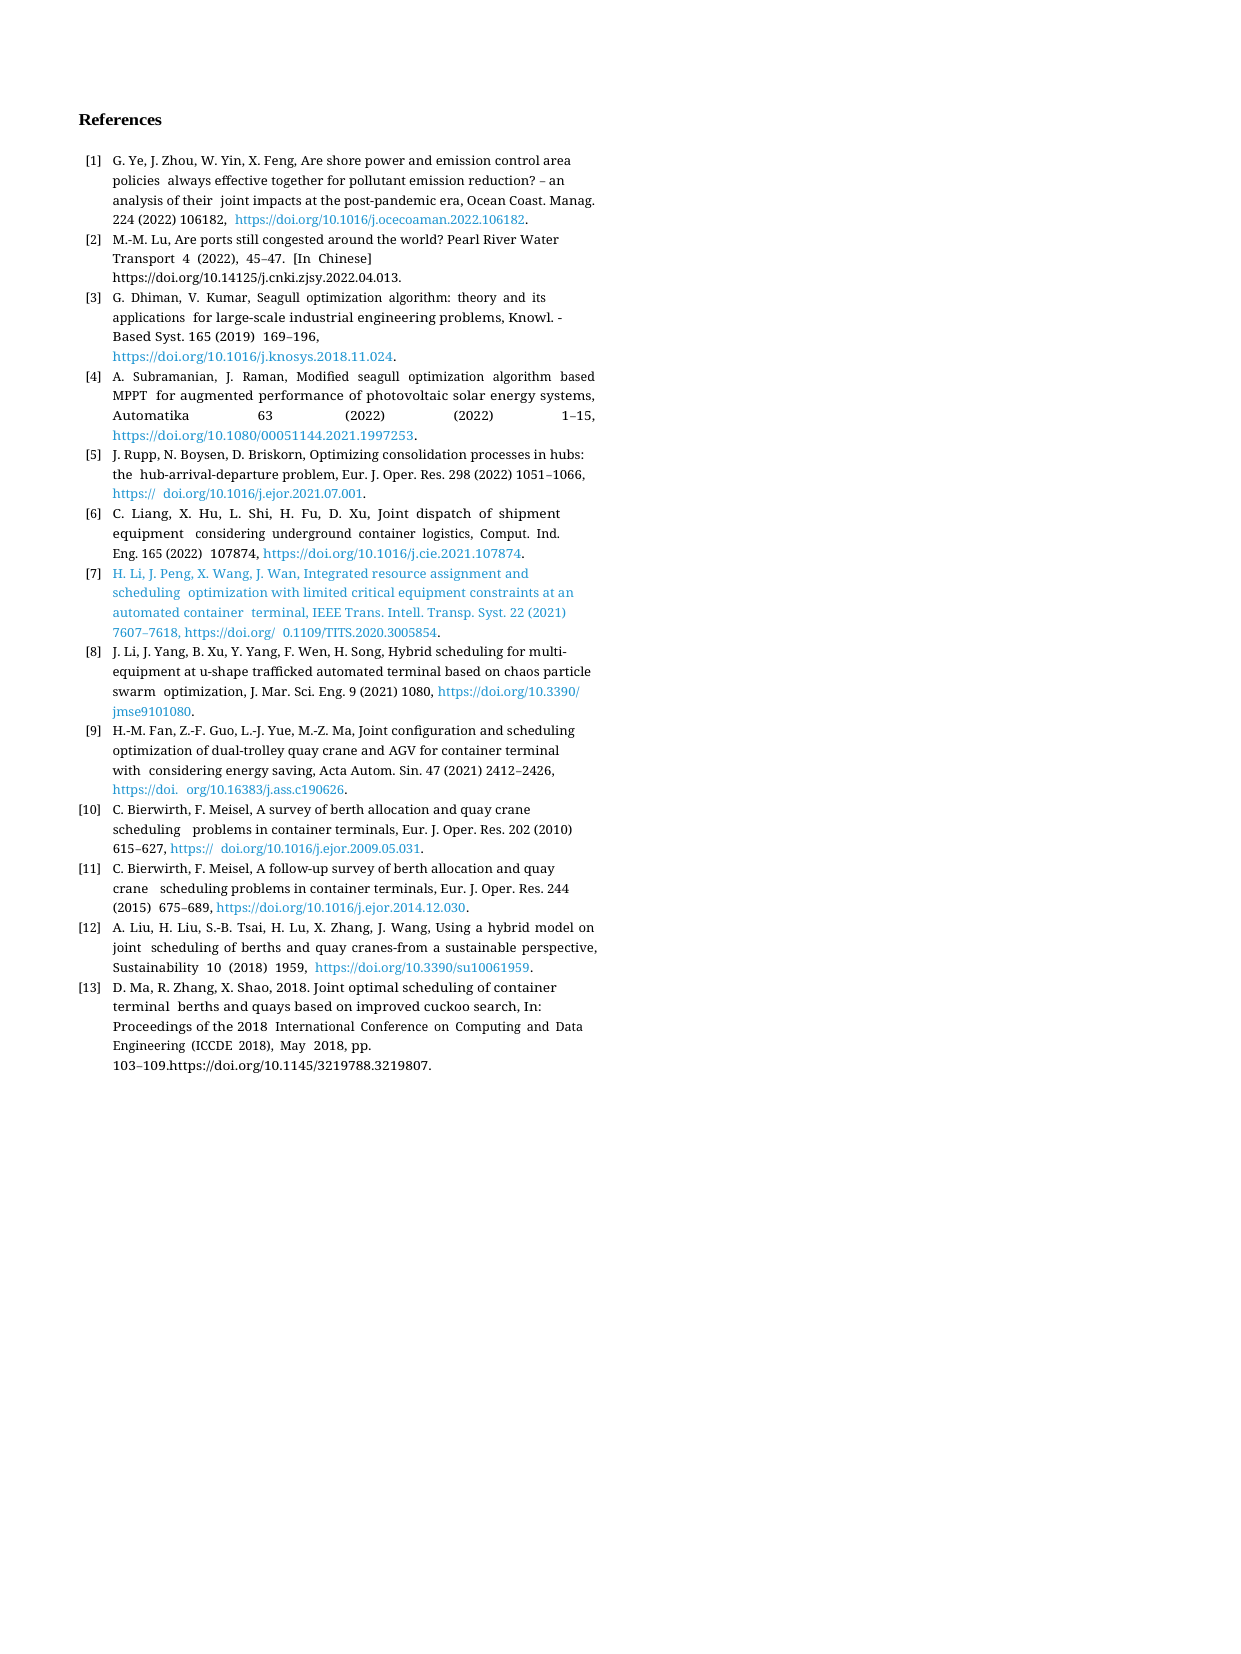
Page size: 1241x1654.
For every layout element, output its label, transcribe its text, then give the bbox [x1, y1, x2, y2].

list M.-M. Lu, Are ports still congested around the world? Pearl River Water Transport 4 (2022), 45–47. [In Chinese] https://doi.org/10.14125/j.cnki.zjsy.2022.04.013. [85, 231, 597, 287]
list G. Ye, J. Zhou, W. Yin, X. Feng, Are shore power and emission control area policies always effective together for pollutant emission reduction? – an analysis of their joint impacts at the post-pandemic era, Ocean Coast. Manag. 224 (2022) 106182, https://doi.org/10.1016/j.ocecoaman.2022.106182. [85, 152, 597, 228]
list H.-M. Fan, Z.-F. Guo, L.-J. Yue, M.-Z. Ma, Joint configuration and scheduling optimization of dual-trolley quay crane and AGV for container terminal with considering energy saving, Acta Autom. Sin. 47 (2021) 2412–2426, https://doi. org/10.16383/j.ass.c190626. [85, 722, 586, 798]
list A. Subramanian, J. Raman, Modified seagull optimization algorithm based MPPT for augmented performance of photovoltaic solar energy systems, Automatika 63 (2022) (2022) 1–15, https://doi.org/10.1080/00051144.2021.1997253. [85, 368, 595, 444]
subtitle References [78, 110, 605, 129]
list H. Li, J. Peng, X. Wang, J. Wan, Integrated resource assignment and scheduling optimization with limited critical equipment constraints at an automated container terminal, IEEE Trans. Intell. Transp. Syst. 22 (2021) 7607–7618, https://doi.org/ 0.1109/TITS.2020.3005854. [85, 565, 597, 641]
list G. Dhiman, V. Kumar, Seagull optimization algorithm: theory and its applications for large-scale industrial engineering problems, Knowl. -Based Syst. 165 (2019) 169–196, https://doi.org/10.1016/j.knosys.2018.11.024. [85, 289, 597, 365]
list D. Ma, R. Zhang, X. Shao, 2018. Joint optimal scheduling of container terminal berths and quays based on improved cuckoo search, In: Proceedings of the 2018 International Conference on Computing and Data Engineering (ICCDE 2018), May 2018, pp. 103–109.https://doi.org/10.1145/3219788.3219807. [78, 979, 597, 1074]
list C. Bierwirth, F. Meisel, A follow-up survey of berth allocation and quay crane scheduling problems in container terminals, Eur. J. Oper. Res. 244 (2015) 675–689, https://doi.org/10.1016/j.ejor.2014.12.030. [78, 860, 577, 917]
list J. Rupp, N. Boysen, D. Briskorn, Optimizing consolidation processes in hubs: the hub-arrival-departure problem, Eur. J. Oper. Res. 298 (2022) 1051–1066, https:// doi.org/10.1016/j.ejor.2021.07.001. [85, 446, 597, 503]
list J. Li, J. Yang, B. Xu, Y. Yang, F. Wen, H. Song, Hybrid scheduling for multi- equipment at u-shape trafficked automated terminal based on chaos particle swarm optimization, J. Mar. Sci. Eng. 9 (2021) 1080, https://doi.org/10.3390/ jmse9101080. [85, 643, 597, 720]
list C. Bierwirth, F. Meisel, A survey of berth allocation and quay crane scheduling problems in container terminals, Eur. J. Oper. Res. 202 (2010) 615–627, https:// doi.org/10.1016/j.ejor.2009.05.031. [78, 801, 596, 857]
list C. Liang, X. Hu, L. Shi, H. Fu, D. Xu, Joint dispatch of shipment equipment considering underground container logistics, Comput. Ind. Eng. 165 (2022) 107874, https://doi.org/10.1016/j.cie.2021.107874. [85, 506, 561, 562]
list A. Liu, H. Liu, S.-B. Tsai, H. Lu, X. Zhang, J. Wang, Using a hybrid model on joint scheduling of berths and quay cranes-from a sustainable perspective, Sustainability 10 (2018) 1959, https://doi.org/10.3390/su10061959. [78, 919, 597, 976]
